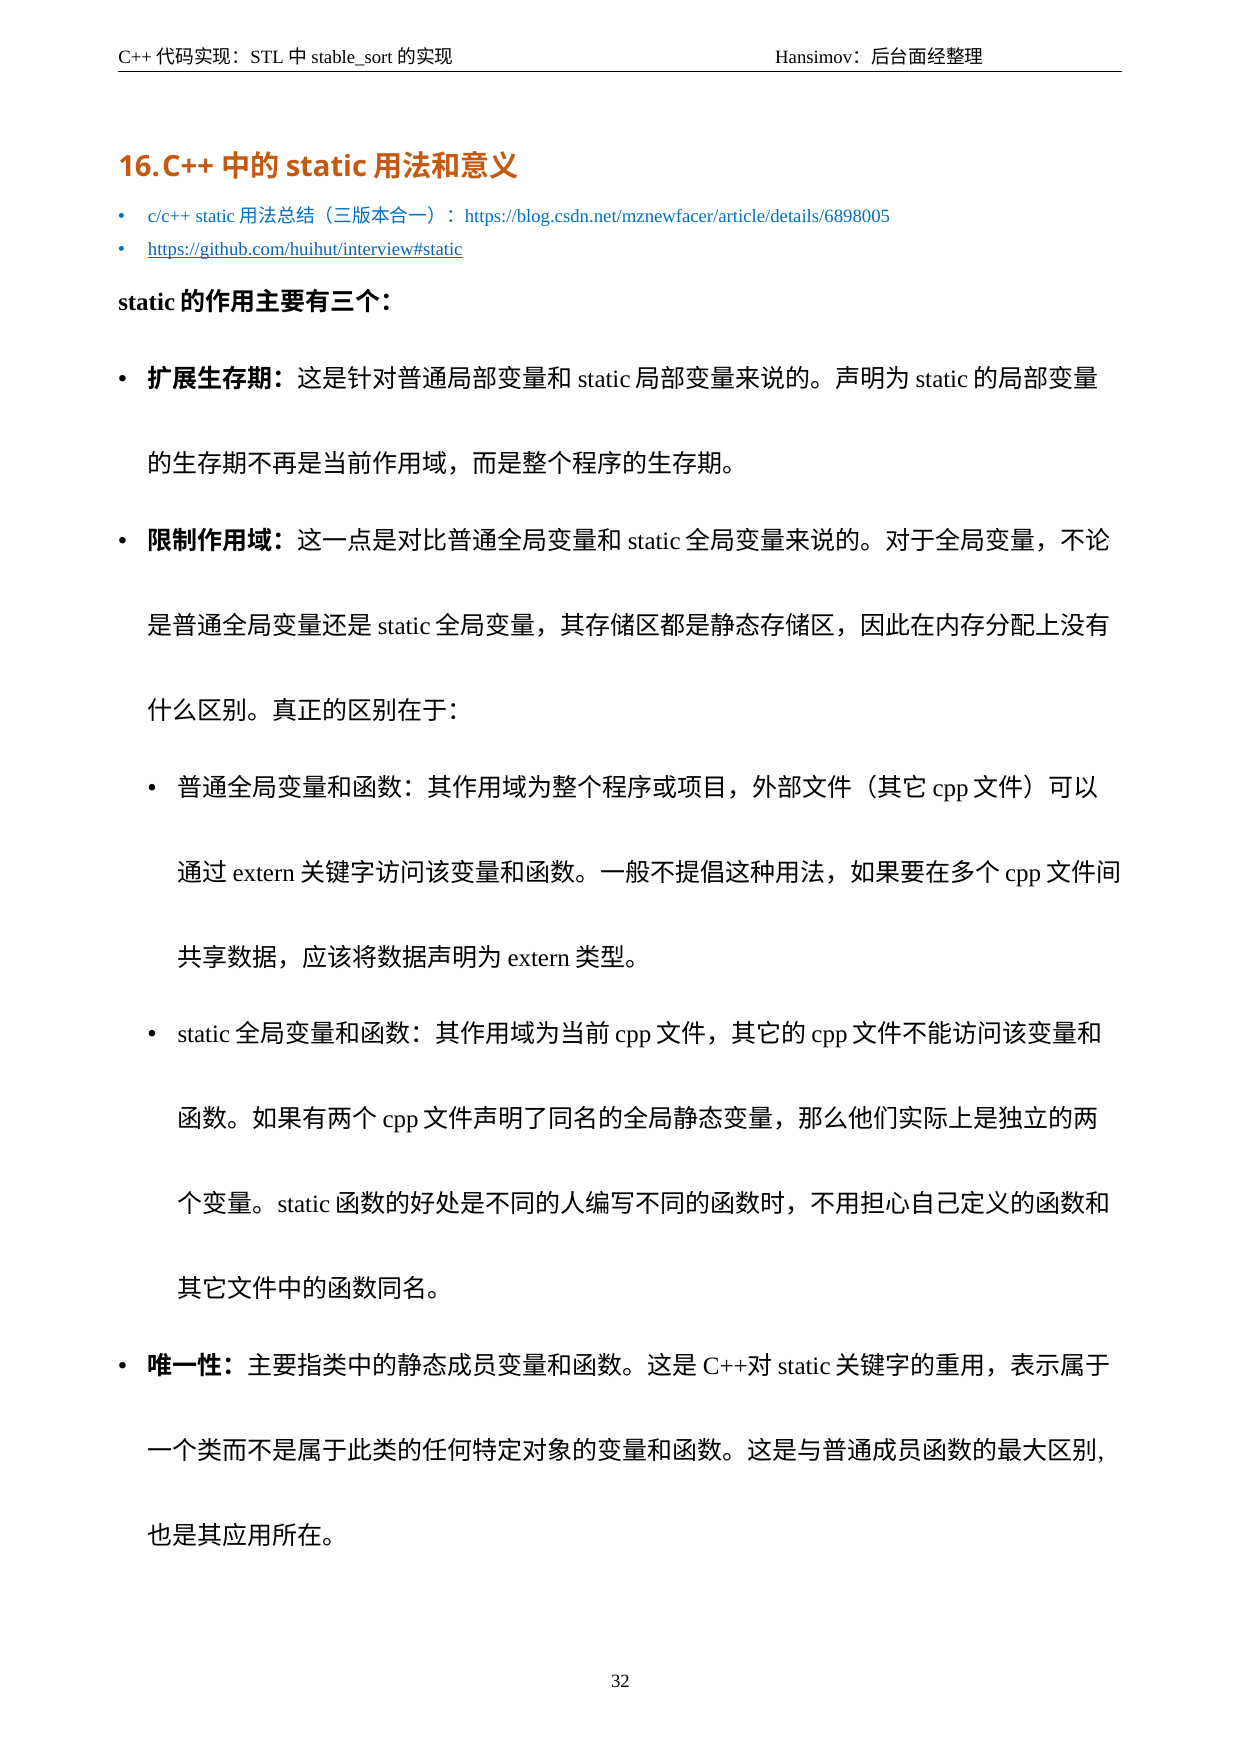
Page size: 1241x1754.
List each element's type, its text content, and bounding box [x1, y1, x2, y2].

text static的作用主要有三个： [118, 266, 1122, 334]
text 唯一性：主要指类中的静态成员变量和函数。这是C++对static关键字的重用，表示属于一个类而不是属于此类的任何特定对象的变量和函数。这是与普通成员函数的最大区别, 也是其应用所在。 [118, 1330, 1122, 1567]
text https://github.com/huihut/interview#static [118, 232, 1122, 266]
text c/c++ static 用法总结（三版本合一）：https://blog.csdn.net/mznewfacer/article/details/6898005 [118, 198, 1122, 232]
text 限制作用域：这一点是对比普通全局变量和static全局变量来说的。对于全局变量，不论是普通全局变量还是static全局变量，其存储区都是静态存储区，因此在内存分配上没有什么区别。真正的区别在于： [118, 504, 1122, 742]
text 普通全局变量和函数：其作用域为整个程序或项目，外部文件（其它cpp文件）可以通过extern关键字访问该变量和函数。一般不提倡这种用法，如果要在多个cpp文件间共享数据，应该将数据声明为extern类型。 [148, 751, 1122, 989]
subtitle C++ 中的static用法和意义 [118, 130, 1122, 198]
text static全局变量和函数：其作用域为当前cpp文件，其它的cpp文件不能访问该变量和函数。如果有两个cpp文件声明了同名的全局静态变量，那么他们实际上是独立的两个变量。static函数的好处是不同的人编写不同的函数时，不用担心自己定义的函数和其它文件中的函数同名。 [148, 998, 1122, 1321]
text 扩展生存期：这是针对普通局部变量和static局部变量来说的。声明为static的局部变量的生存期不再是当前作用域，而是整个程序的生存期。 [118, 343, 1122, 496]
